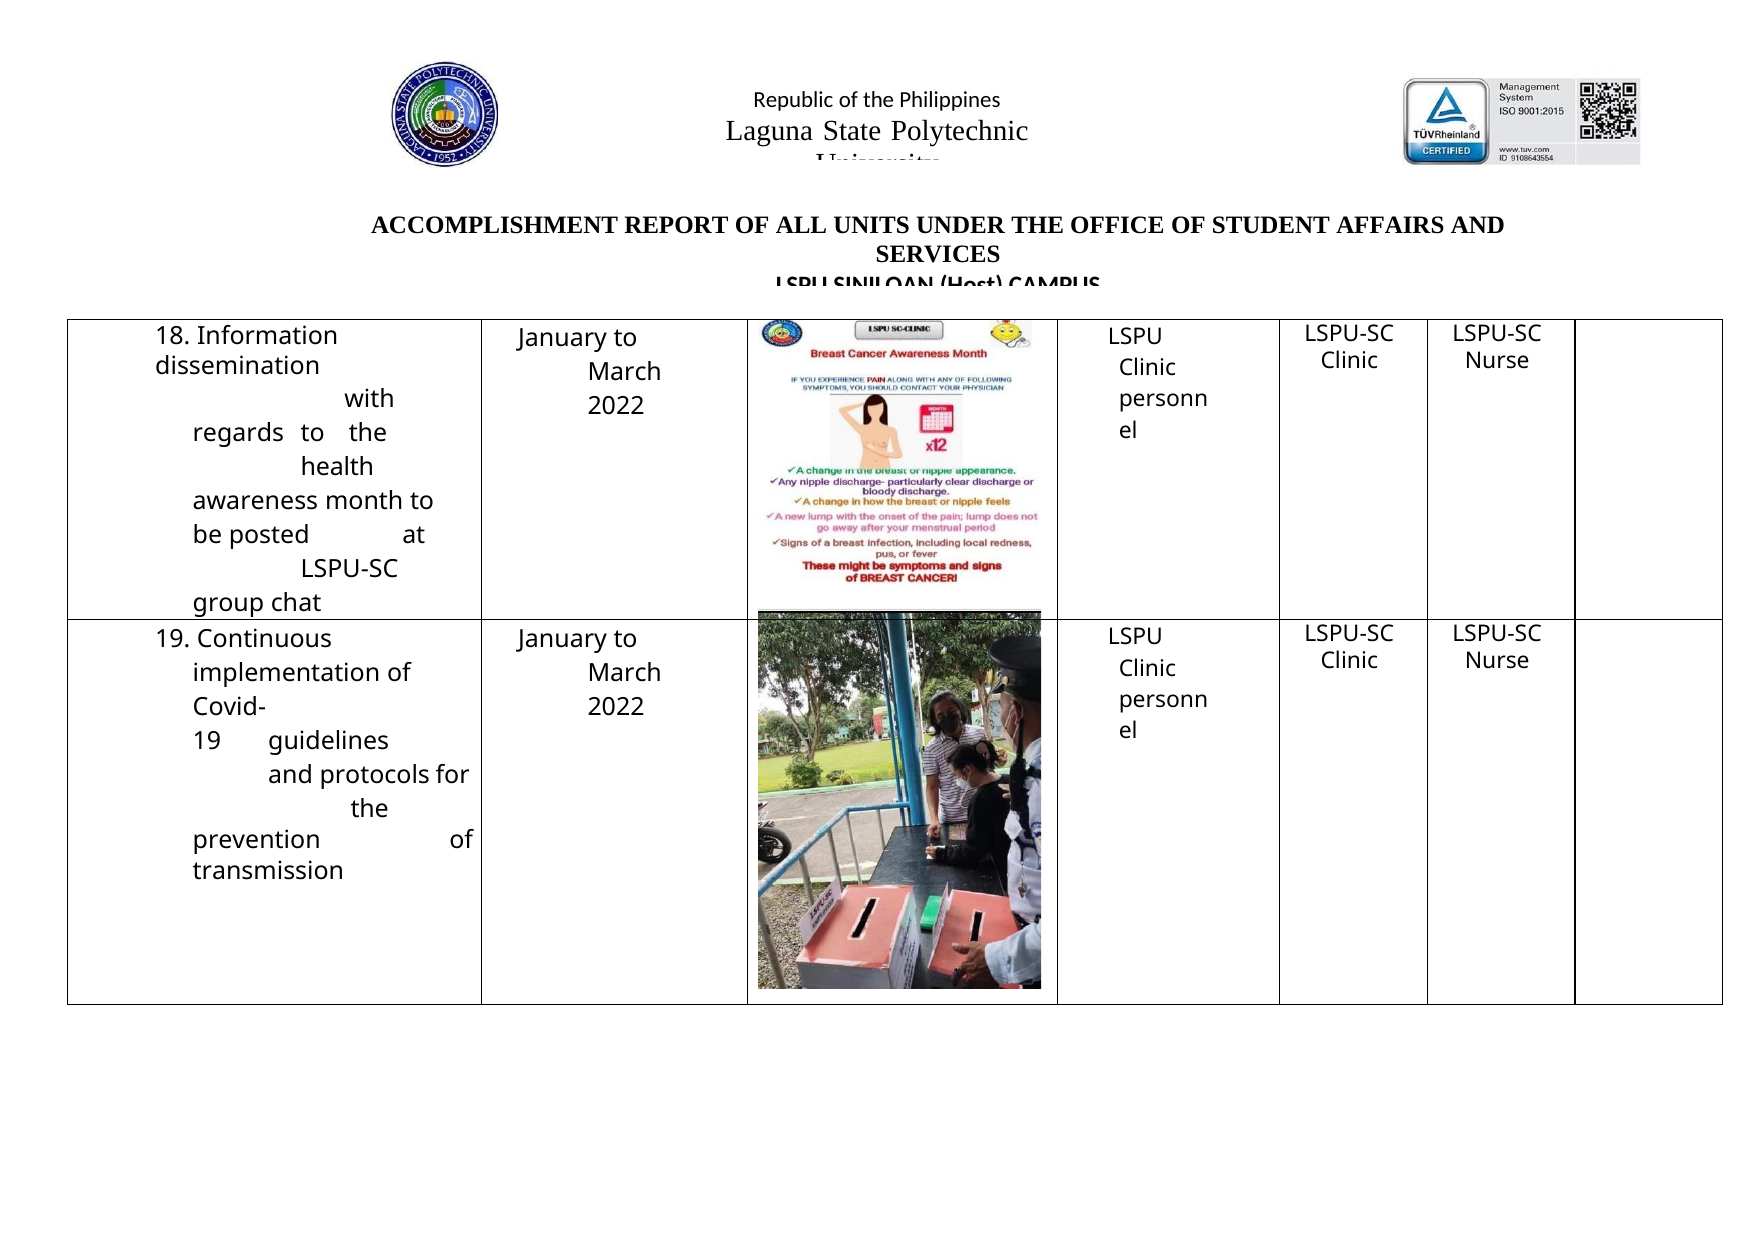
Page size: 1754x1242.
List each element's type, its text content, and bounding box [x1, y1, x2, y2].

table_cell 19. Continuous implementation of Covid- 19 guidelines and protocols for the prevention of transmission [68, 620, 481, 1004]
table_cell [1576, 620, 1722, 1004]
table_header [1576, 320, 1722, 619]
table_cell January to March 2022 [482, 620, 747, 1004]
table_header LSPU Clinic personnel [1058, 320, 1279, 619]
table_header LSPU-SC Nurse [1428, 320, 1574, 619]
table_cell LSPU Clinic personnel [1058, 620, 1279, 1004]
picture [389, 61, 499, 168]
table_cell LSPU-SC Clinic [1280, 620, 1427, 1004]
table_cell LSPU-SC Nurse [1428, 620, 1574, 1004]
picture [1396, 70, 1642, 167]
table_header January to March 2022 [482, 320, 747, 619]
table_header 18. Information dissemination with regards to the health awareness month to be posted at LSPU-SC group chat [68, 320, 481, 619]
table_header LSPU-SC Clinic [1280, 320, 1427, 619]
table_cell [748, 620, 1057, 1004]
table_header [748, 320, 1057, 619]
